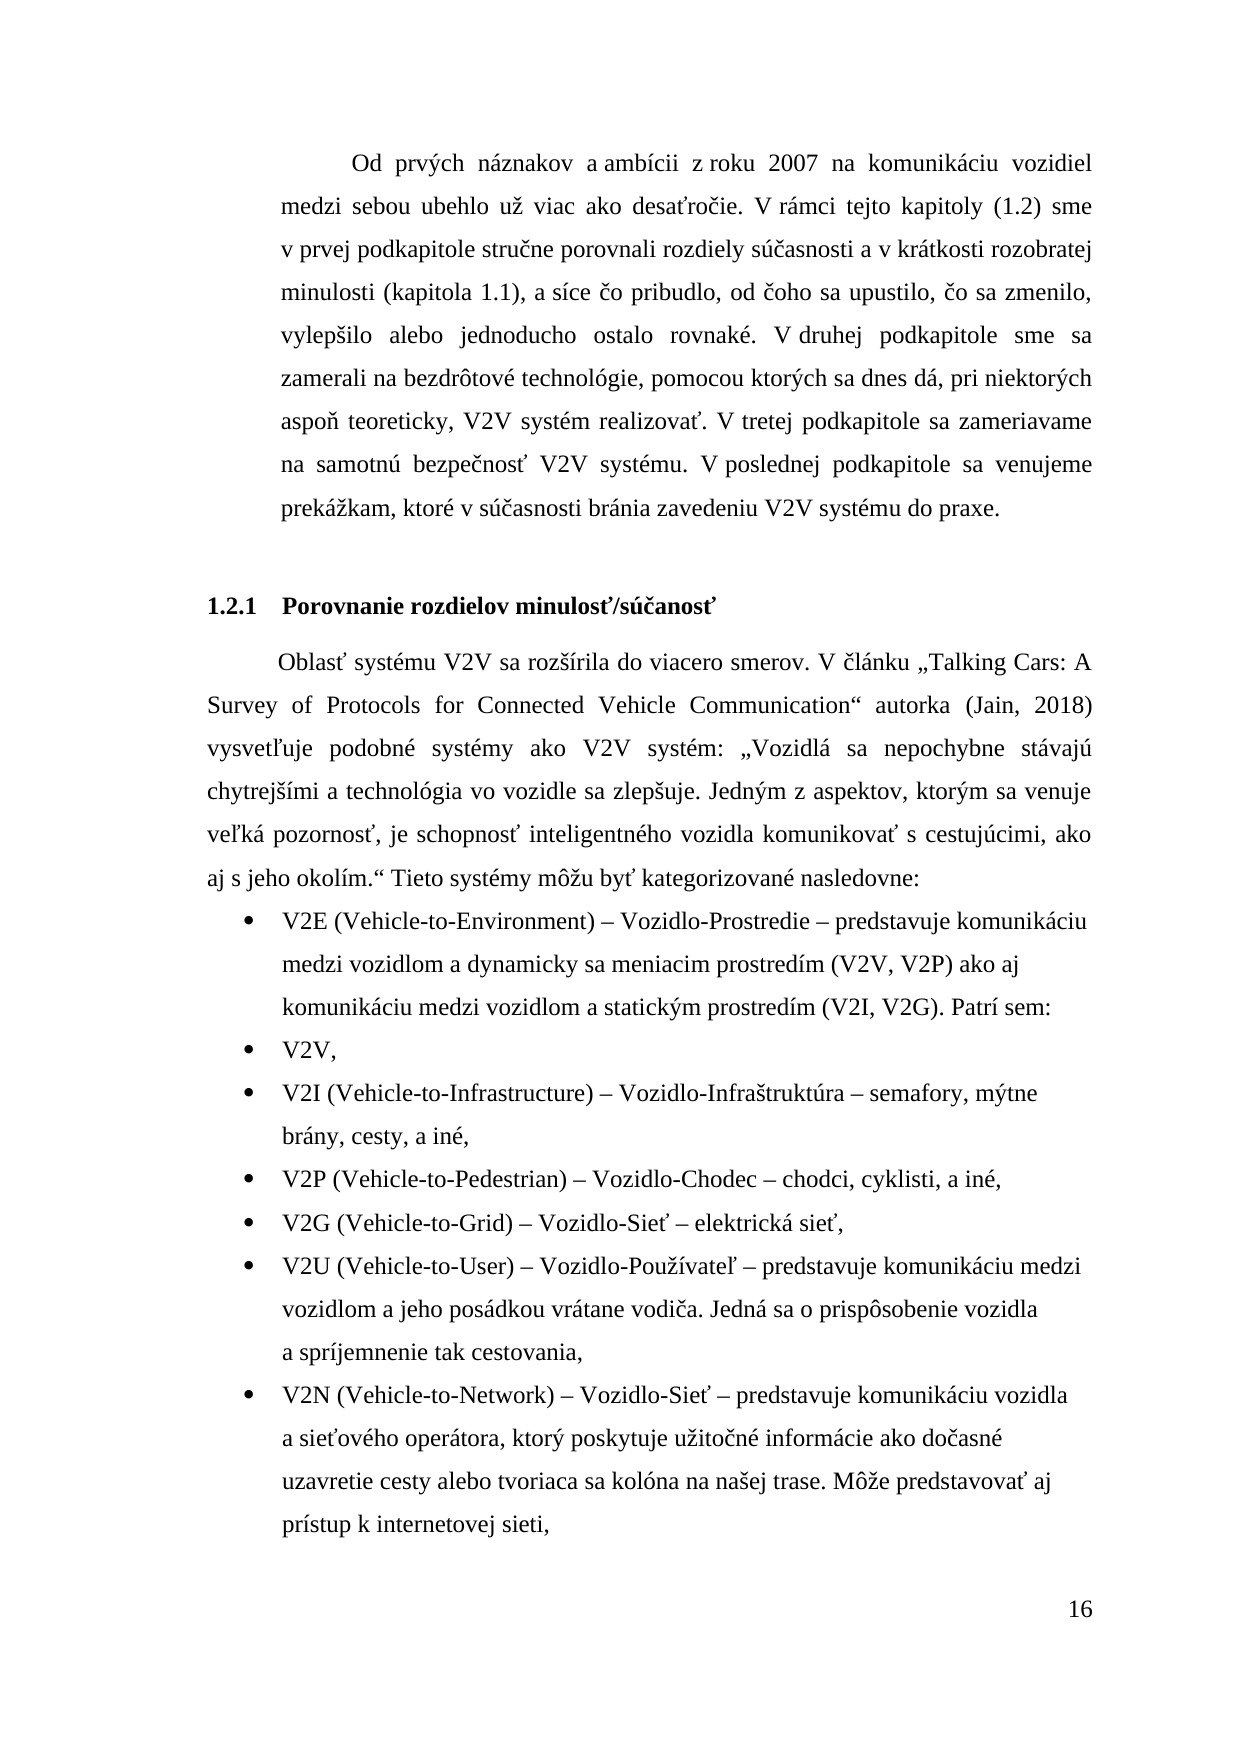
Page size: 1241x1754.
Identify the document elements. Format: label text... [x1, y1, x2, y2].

list V2I (Vehicle-to-Infrastructure) – Vozidlo-Infraštruktúra – semafory, mýtne brány, cesty, a iné, [244, 1078, 1092, 1150]
list V2N (Vehicle-to-Network) – Vozidlo-Sieť – predstavuje komunikáciu vozidla a sieťového operátora, ktorý poskytuje užitočné informácie ako dočasné uzavretie cesty alebo tvoriaca sa kolóna na našej trase. Môže predstavovať aj prístup k internetovej sieti, [244, 1380, 1092, 1538]
list V2G (Vehicle-to-Grid) – Vozidlo-Sieť – elektrická sieť, [244, 1208, 1092, 1236]
list V2V, [244, 1035, 1092, 1064]
text Oblasť systému V2V sa rozšírila do viacero smerov. V článku „Talking Cars: A Survey of Protocols for Connected Vehicle Communication“ autorka vysvetľuje podobné systémy ako V2V systém: „Vozidlá sa nepochybne stávajú chytrejšími a technológia vo vozidle sa zlepšuje. Jedným z aspektov, ktorým sa venuje veľká pozornosť, je schopnosť inteligentného vozidla komunikovať s cestujúcimi, ako aj s jeho okolím.“ Tieto systémy môžu byť kategorizované nasledovne: [207, 647, 1092, 891]
list V2E (Vehicle-to-Environment) – Vozidlo-Prostredie – predstavuje komunikáciu medzi vozidlom a dynamicky sa meniacim prostredím (V2V, V2P) ako aj komunikáciu medzi vozidlom a statickým prostredím (V2I, V2G). Patrí sem: [244, 906, 1092, 1021]
text Od prvých náznakov a ambícii z roku 2007 na komunikáciu vozidiel medzi sebou ubehlo už viac ako desaťročie. V rámci tejto kapitoly (1.2) sme v prvej podkapitole stručne porovnali rozdiely súčasnosti a v krátkosti rozobratej minulosti (kapitola 1.1), a síce čo pribudlo, od čoho sa upustilo, čo sa zmenilo, vylepšilo alebo jednoducho ostalo rovnaké. V druhej podkapitole sme sa zamerali na bezdrôtové technológie, pomocou ktorých sa dnes dá, pri niektorých aspoň teoreticky, V2V systém realizovať. V tretej podkapitole sa zameriavame na samotnú bezpečnosť V2V systému. V poslednej podkapitole sa venujeme prekážkam, ktoré v súčasnosti bránia zavedeniu V2V systému do praxe. [281, 148, 1092, 521]
subtitle 1.2.1 Porovnanie rozdielov minulosť/súčanosť [207, 591, 1092, 620]
list V2P (Vehicle-to-Pedestrian) – Vozidlo-Chodec – chodci, cyklisti, a iné, [244, 1164, 1092, 1193]
list V2U (Vehicle-to-User) – Vozidlo-Používateľ – predstavuje komunikáciu medzi vozidlom a jeho posádkou vrátane vodiča. Jedná sa o prispôsobenie vozidla a spríjemnenie tak cestovania, [244, 1251, 1092, 1366]
